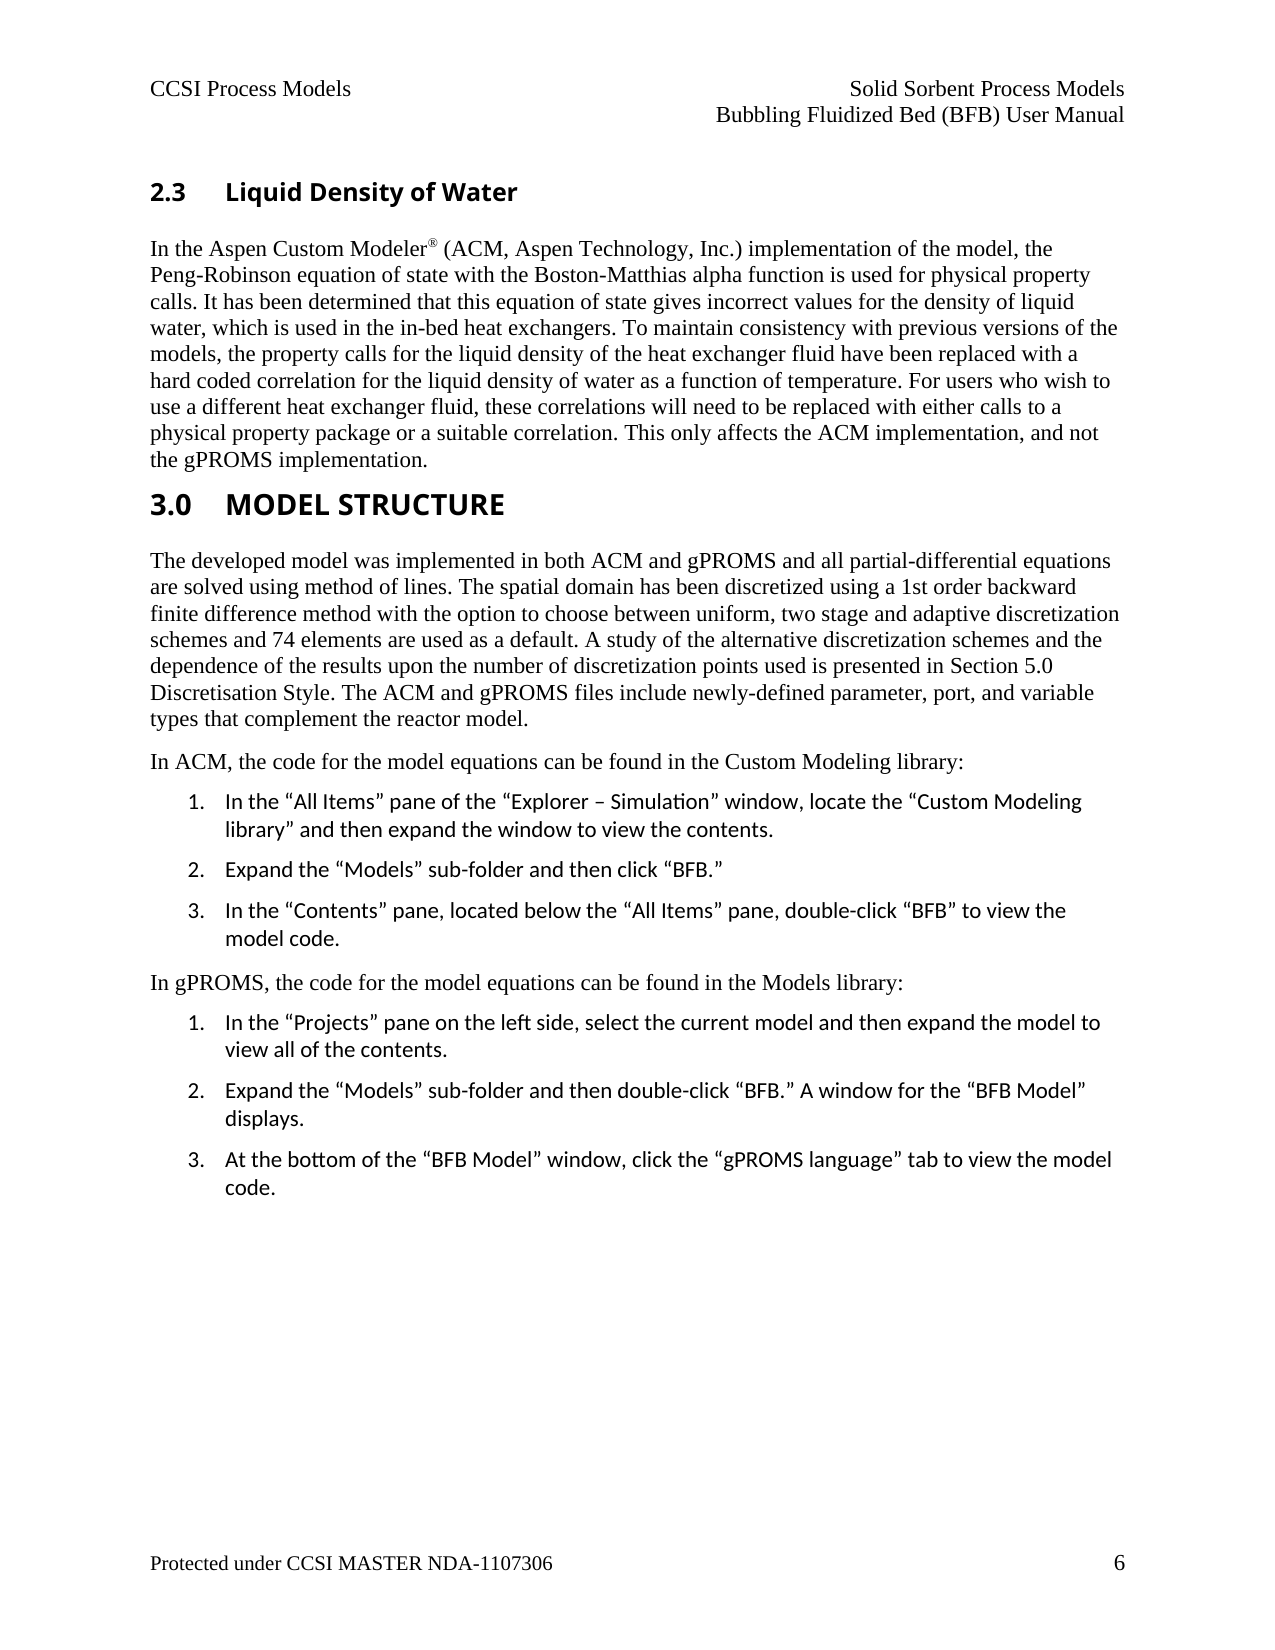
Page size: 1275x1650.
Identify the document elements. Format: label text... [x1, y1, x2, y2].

text In ACM, the code for the model equations can be found in the Custom Modeling library: [150, 748, 1125, 774]
list In the “Contents” pane, located below the “All Items” pane, double-click “BFB” to view the model code. [187, 896, 1125, 952]
subtitle Liquid Density of Water [150, 175, 1125, 209]
text The developed model was implemented in both ACM and gPROMS and all partial-differential equations are solved using method of lines. The spatial domain has been discretized using a 1st order backward finite difference method with the option to choose between uniform, two stage and adaptive discretization schemes and 74 elements are used as a default. A study of the alternative discretization schemes and the dependence of the results upon the number of discretization points used is presented in Section 5.0 Discretisation Style. The ACM and gPROMS files include newly-defined parameter, port, and variable types that complement the reactor model. [150, 547, 1125, 731]
text In gPROMS, the code for the model equations can be found in the Models library: [150, 969, 1125, 995]
text In the Aspen Custom Modeler® (ACM, Aspen Technology, Inc.) implementation of the model, the Peng-Robinson equation of state with the Boston-Matthias alpha function is used for physical property calls. It has been determined that this equation of state gives incorrect values for the density of liquid water, which is used in the in-bed heat exchangers. To maintain consistency with previous versions of the models, the property calls for the liquid density of the heat exchanger fluid have been replaced with a hard coded correlation for the liquid density of water as a function of temperature. For users who wish to use a different heat exchanger fluid, these correlations will need to be replaced with either calls to a physical property package or a suitable correlation. This only affects the ACM implementation, and not the gPROMS implementation. [150, 235, 1125, 472]
list Expand the “Models” sub-folder and then click “BFB.” [187, 856, 1125, 883]
list In the “Projects” pane on the left side, select the current model and then expand the model to view all of the contents. [187, 1008, 1125, 1064]
list At the bottom of the “BFB Model” window, click the “gPROMS language” tab to view the model code. [187, 1145, 1125, 1201]
list In the “All Items” pane of the “Explorer – Simulation” window, locate the “Custom Modeling library” and then expand the window to view the contents. [187, 787, 1125, 843]
list Expand the “Models” sub-folder and then double-click “BFB.” A window for the “BFB Model” displays. [187, 1076, 1125, 1132]
subtitle Model Structure [150, 485, 1125, 524]
